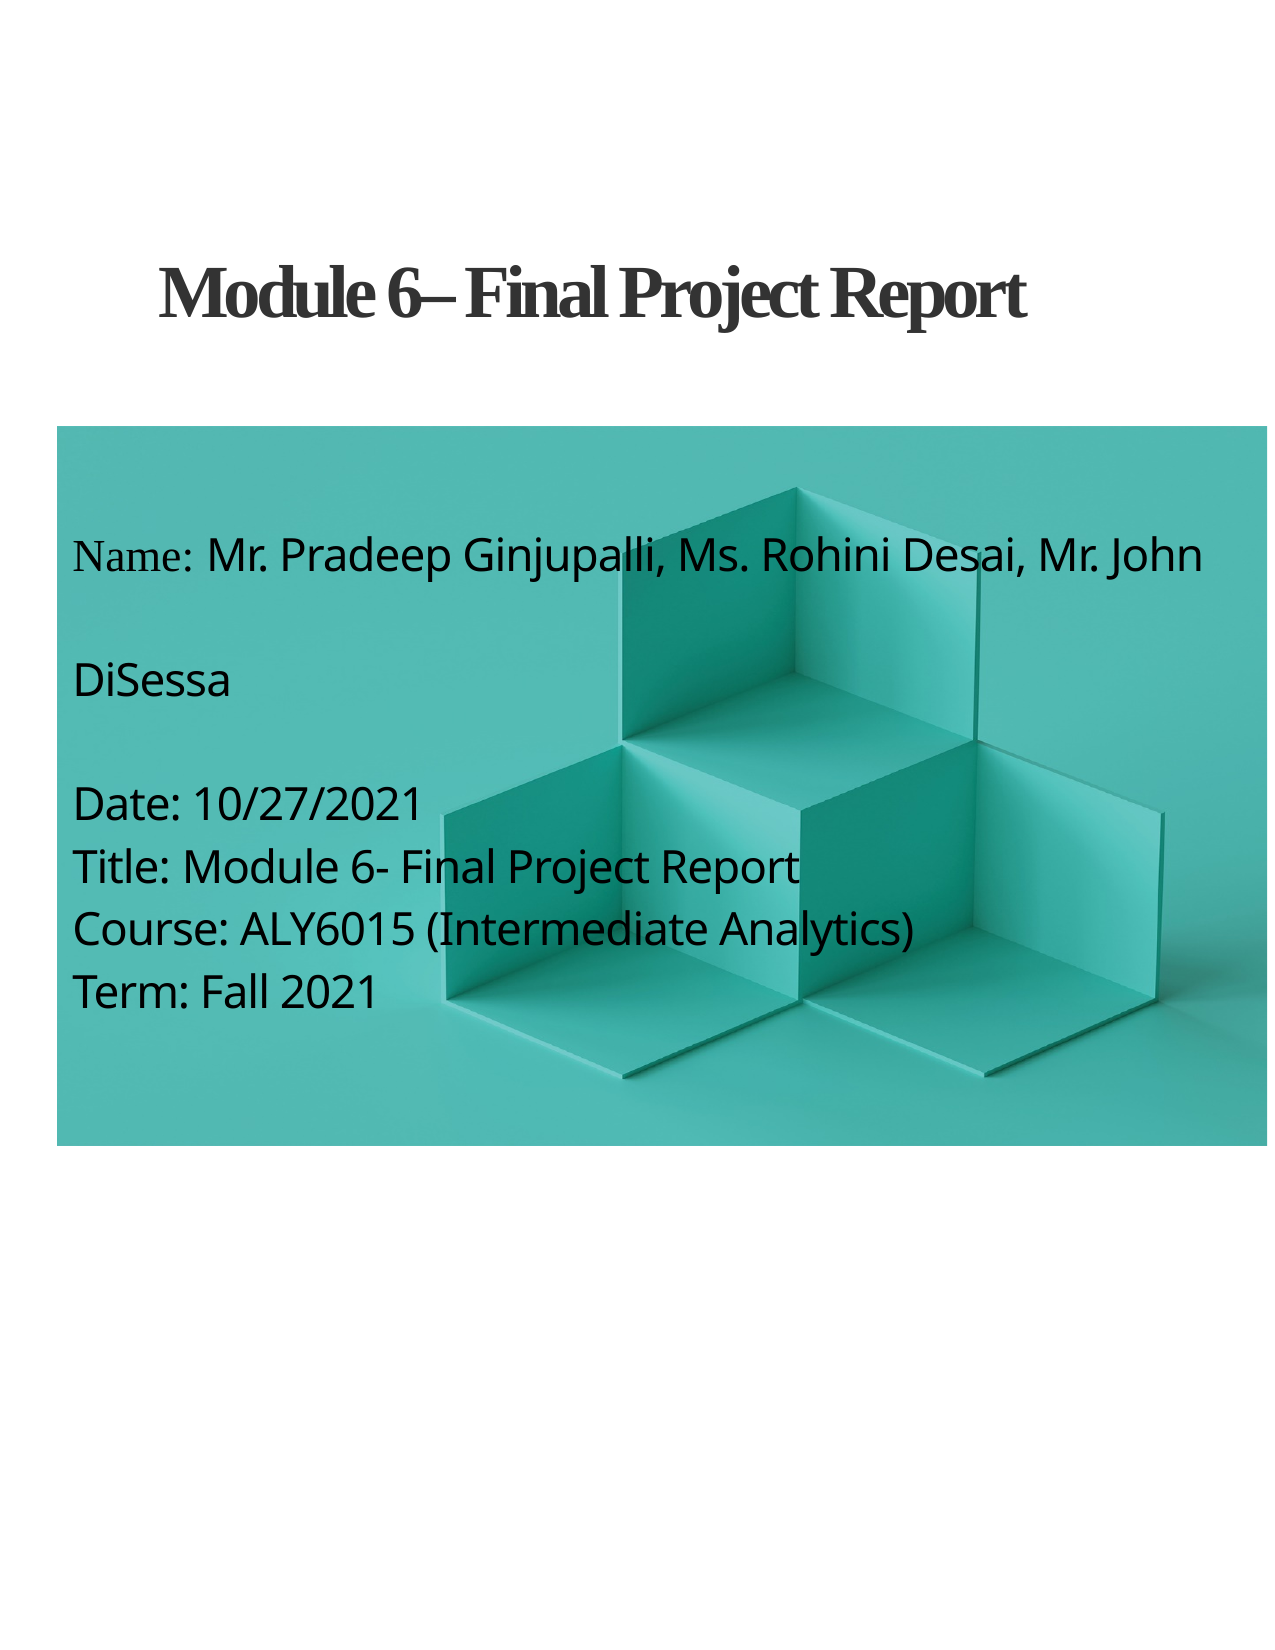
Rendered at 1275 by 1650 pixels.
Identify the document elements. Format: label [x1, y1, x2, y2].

picture [57, 426, 1268, 1146]
